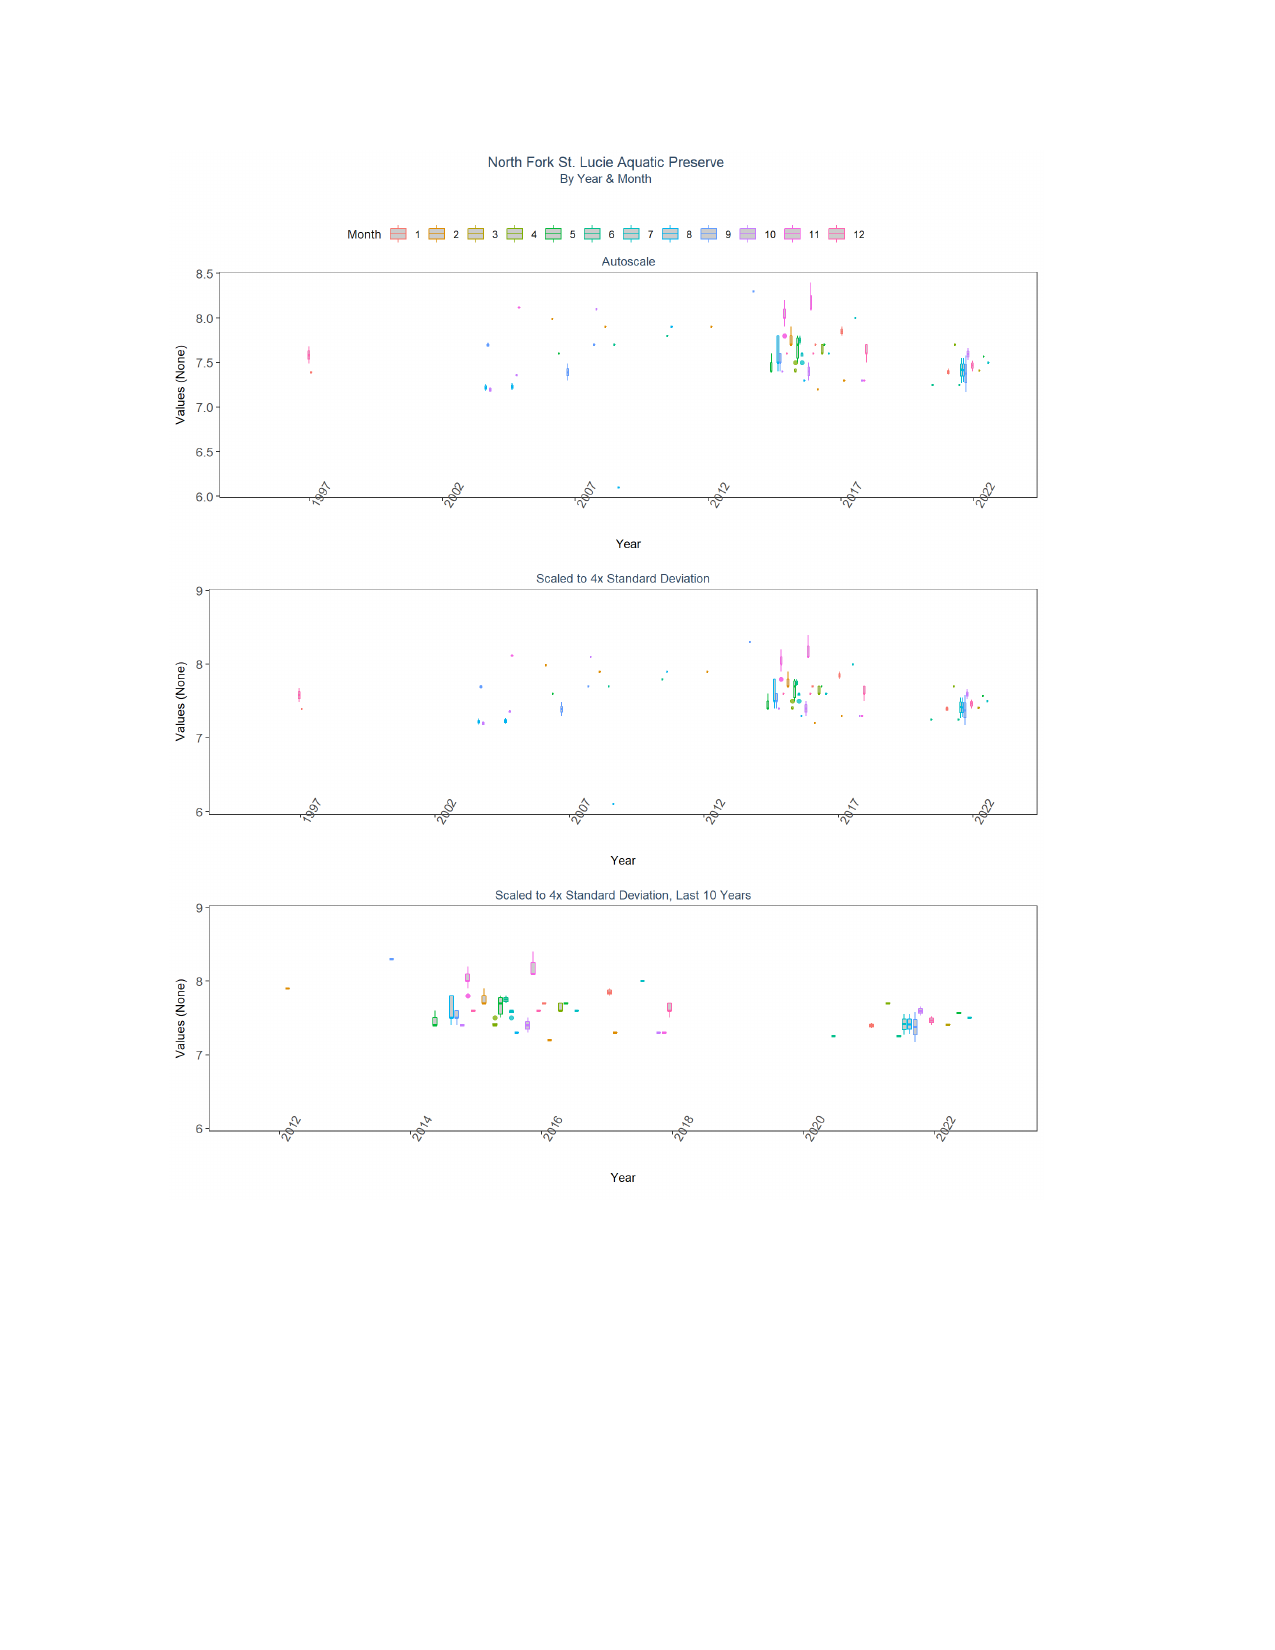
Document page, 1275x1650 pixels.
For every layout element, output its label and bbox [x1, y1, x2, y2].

picture [168, 150, 1044, 1200]
